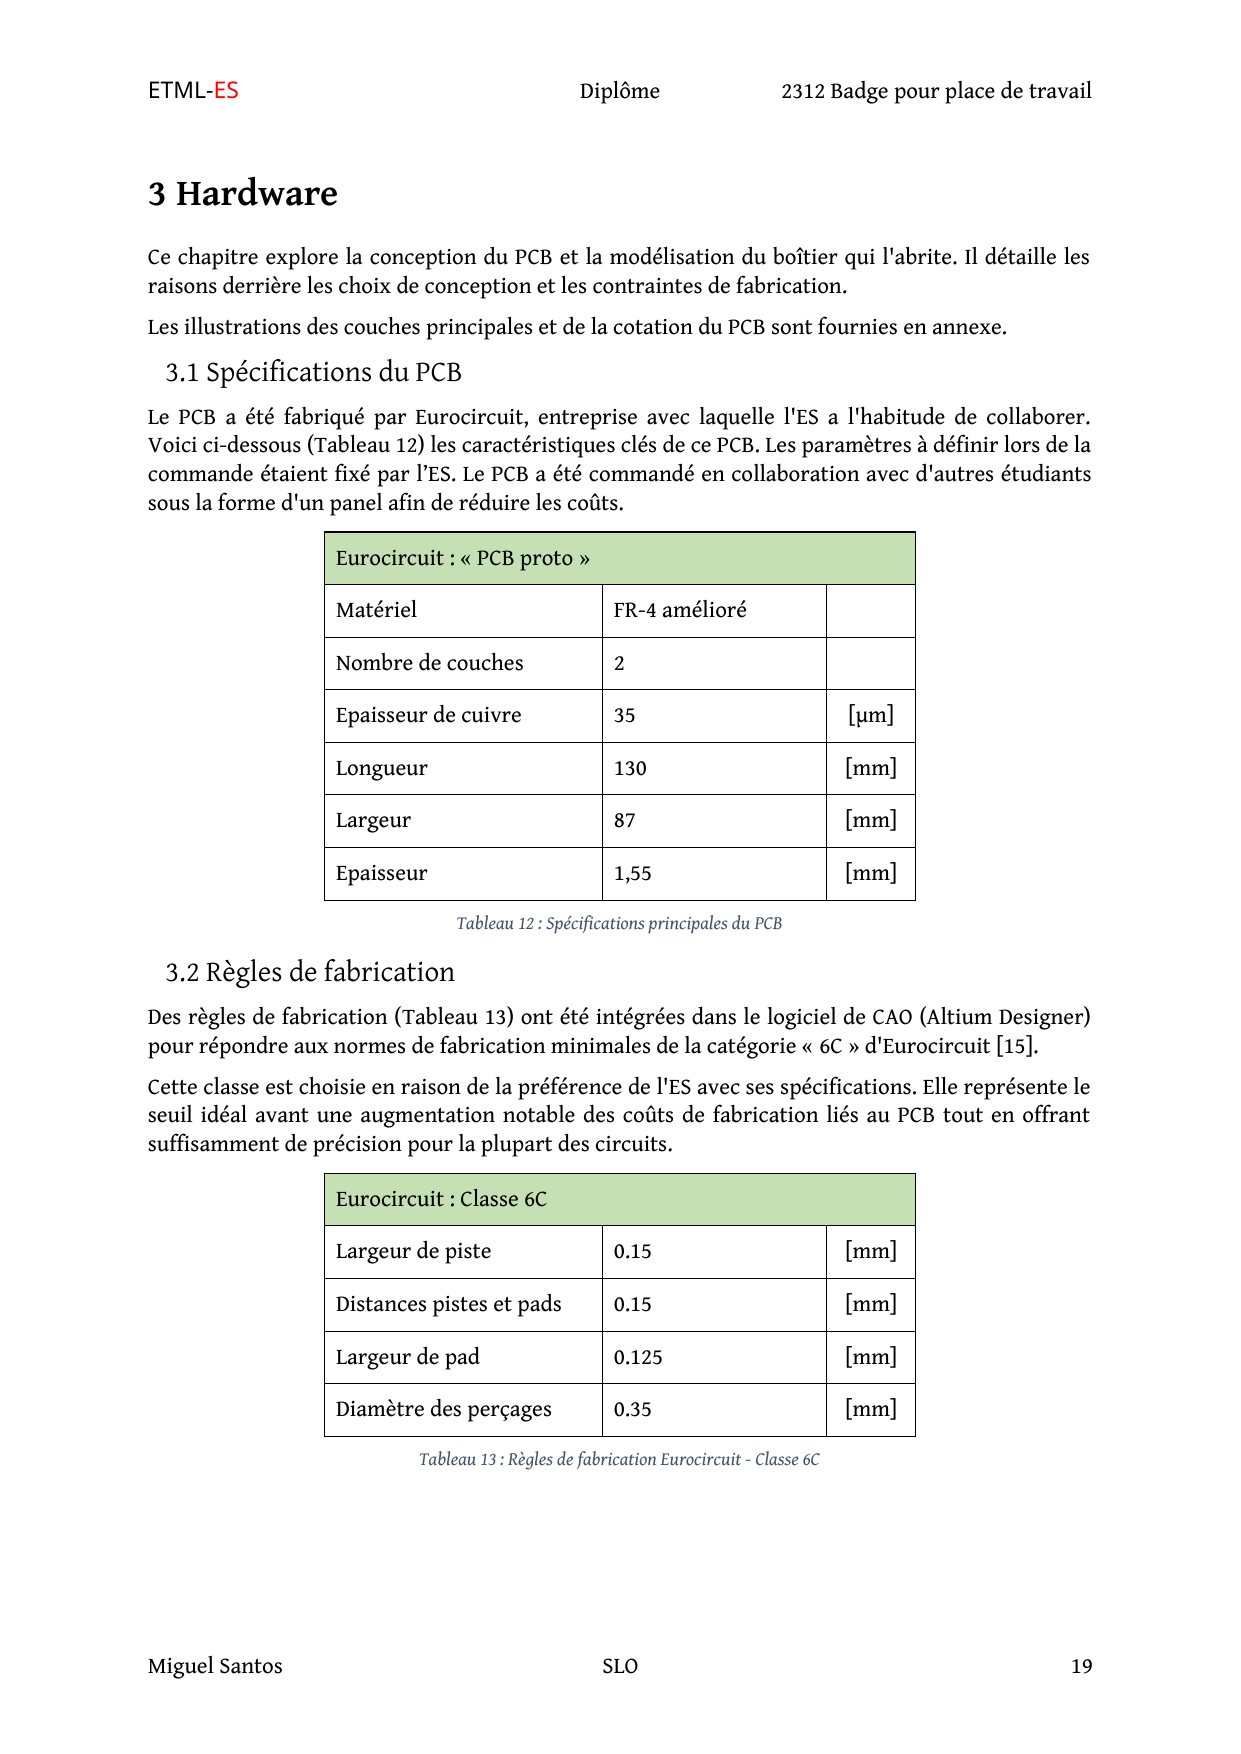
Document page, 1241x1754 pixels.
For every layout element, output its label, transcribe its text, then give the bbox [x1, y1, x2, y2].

table_cell Nombre de couches [325, 638, 602, 689]
subtitle Règles de fabrication [165, 956, 1093, 989]
table_cell 1,55 [603, 848, 826, 899]
text Tableau : Règles de fabrication Eurocircuit - Classe 6C [148, 1449, 1093, 1471]
table_cell 0.15 [603, 1279, 826, 1331]
table_cell [mm] [827, 743, 915, 794]
text Tableau : Spécifications principales du PCB [148, 913, 1093, 935]
table_cell Largeur [325, 795, 602, 847]
table_cell FR-4 amélioré [603, 585, 826, 637]
text Ce chapitre explore la conception du PCB et la modélisation du boîtier qui l'abrite. Il détaille les raisons derrière les choix de conception et les contraintes de fabrication. [148, 244, 1093, 300]
table_cell [mm] [827, 1332, 915, 1383]
table_cell [mm] [827, 1384, 915, 1436]
table_cell [mm] [827, 795, 915, 847]
table_cell Largeur de pad [325, 1332, 602, 1383]
table_cell [µm] [827, 690, 915, 742]
table_header Eurocircuit : « PCB proto » [325, 533, 915, 584]
table_cell Diamètre des perçages [325, 1384, 602, 1436]
subtitle Spécifications du PCB [165, 355, 1093, 389]
text Le PCB a été fabriqué par Eurocircuit, entreprise avec laquelle l'ES a l'habitude de collaborer. Voici ci-dessous (Tableau 12) les caractéristiques clés de ce PCB. Les paramètres à définir lors de la commande étaient fixé par l’ES. Le PCB a été commandé en collaboration avec d'autres étudiants sous la forme d'un panel afin de réduire les coûts. [148, 404, 1093, 517]
table_cell [mm] [827, 1226, 915, 1278]
table_cell 0.125 [603, 1332, 826, 1383]
table_cell Longueur [325, 743, 602, 794]
text Cette classe est choisie en raison de la préférence de l'ES avec ses spécifications. Elle représente le seuil idéal avant une augmentation notable des coûts de fabrication liés au PCB tout en offrant suffisamment de précision pour la plupart des circuits. [148, 1074, 1093, 1158]
table_cell Epaisseur [325, 848, 602, 899]
table_cell 35 [603, 690, 826, 742]
table_cell [mm] [827, 1279, 915, 1331]
table_cell Matériel [325, 585, 602, 637]
table_cell [827, 638, 915, 689]
table_cell 0.35 [603, 1384, 826, 1436]
table_cell 2 [603, 638, 826, 689]
subtitle Hardware [148, 173, 1093, 216]
table_cell [mm] [827, 848, 915, 899]
table_cell Epaisseur de cuivre [325, 690, 602, 742]
table_header Eurocircuit : Classe 6C [325, 1174, 915, 1225]
table_cell 87 [603, 795, 826, 847]
text Les illustrations des couches principales et de la cotation du PCB sont fournies en annexe. [148, 314, 1093, 341]
table_cell Largeur de piste [325, 1226, 602, 1278]
text Des règles de fabrication (Tableau 13) ont été intégrées dans le logiciel de CAO (Altium Designer) pour répondre aux normes de fabrication minimales de la catégorie « 6C » d'Eurocircuit [15]. [148, 1004, 1093, 1060]
table_cell [827, 585, 915, 637]
table_cell 130 [603, 743, 826, 794]
table_cell Distances pistes et pads [325, 1279, 602, 1331]
table_cell 0.15 [603, 1226, 826, 1278]
